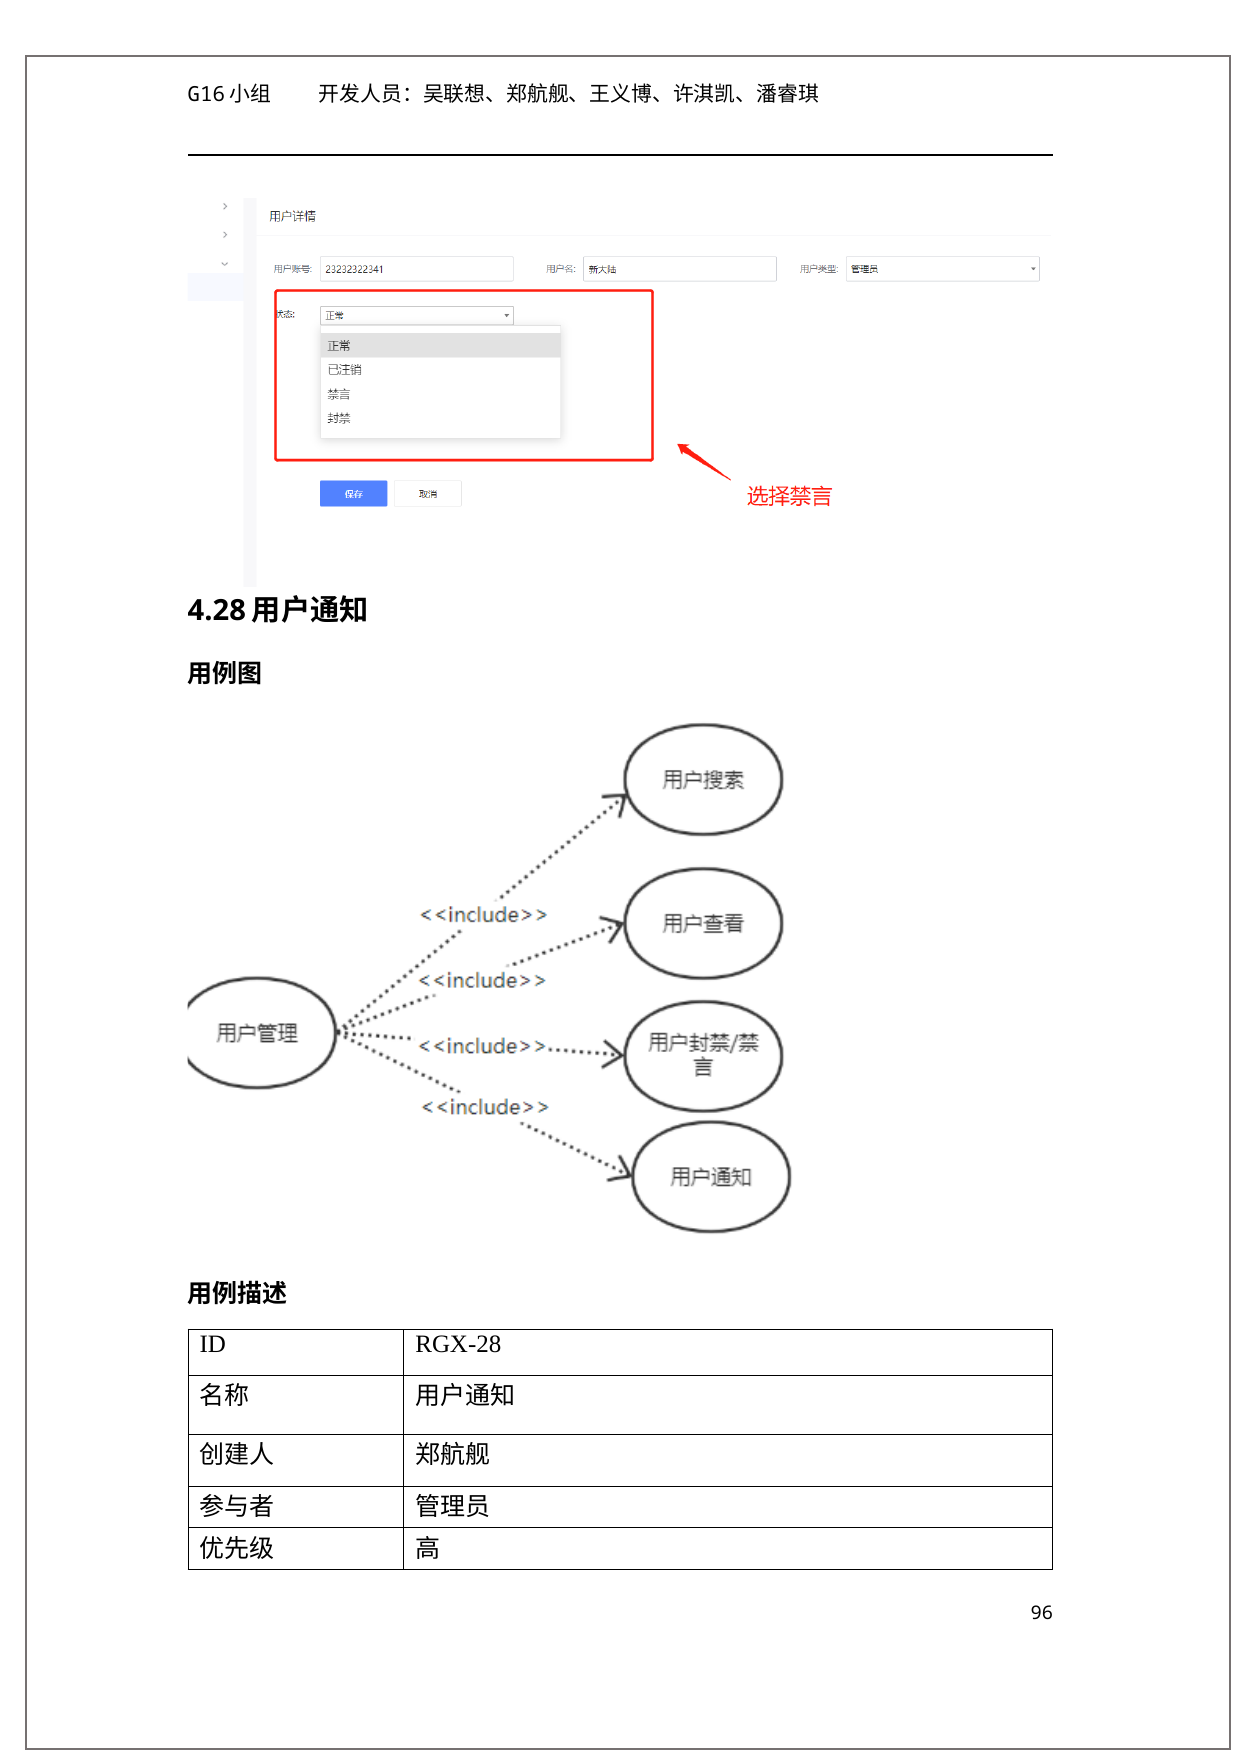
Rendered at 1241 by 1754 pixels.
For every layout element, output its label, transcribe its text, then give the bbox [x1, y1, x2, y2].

subtitle 用例描述 [187, 1274, 1053, 1310]
table_cell 参与者 [189, 1487, 403, 1527]
table_cell 用户通知 [404, 1376, 1052, 1433]
picture [187, 198, 1051, 587]
subtitle 用例图 [187, 654, 1053, 690]
table_cell 名称 [189, 1376, 403, 1433]
subtitle 4.28用户通知 [187, 586, 1053, 629]
table_header RGX-28 [404, 1330, 1052, 1375]
table_cell 郑航舰 [404, 1435, 1052, 1486]
table_cell 管理员 [404, 1487, 1052, 1527]
table_cell 高 [404, 1528, 1052, 1569]
table_header ID [189, 1330, 403, 1375]
table_cell 创建人 [189, 1435, 403, 1486]
table_cell 优先级 [189, 1528, 403, 1569]
picture [187, 708, 832, 1249]
